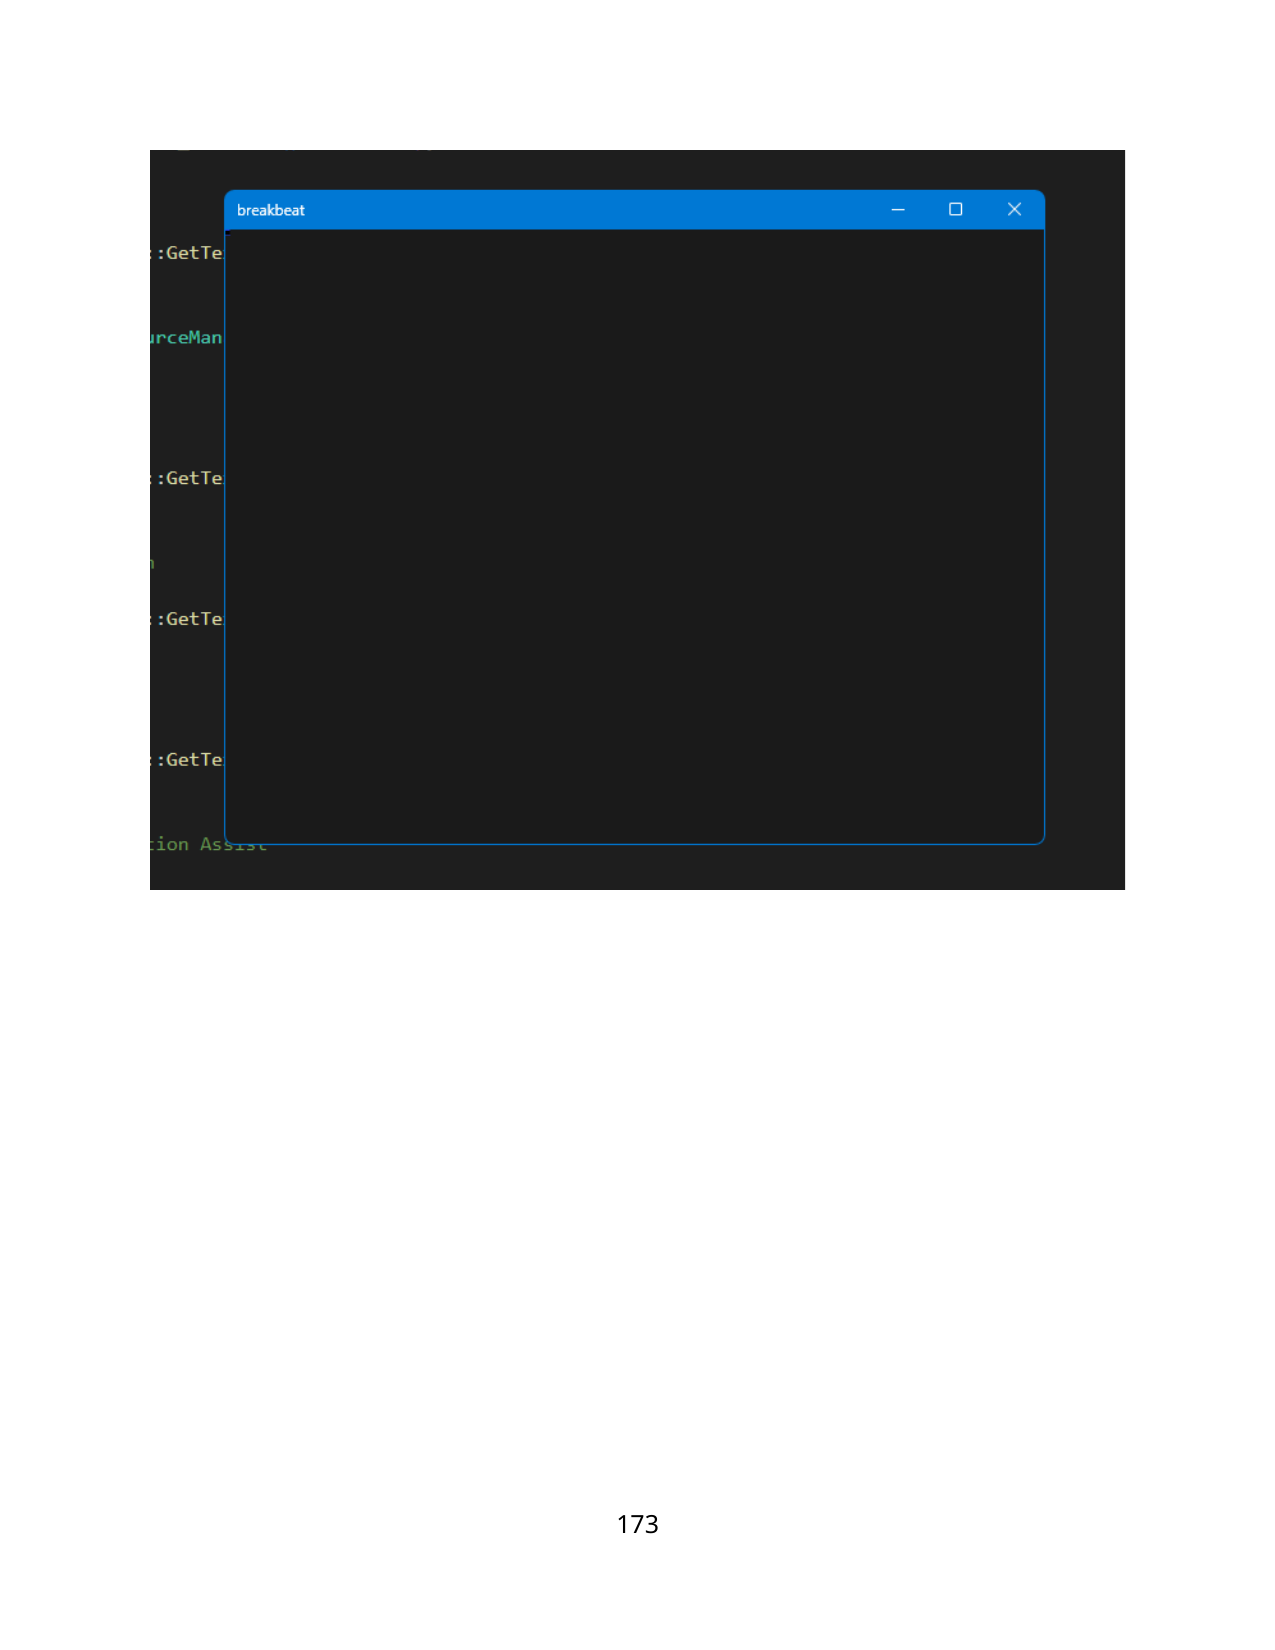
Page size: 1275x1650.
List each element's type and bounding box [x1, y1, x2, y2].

picture [150, 150, 1125, 890]
